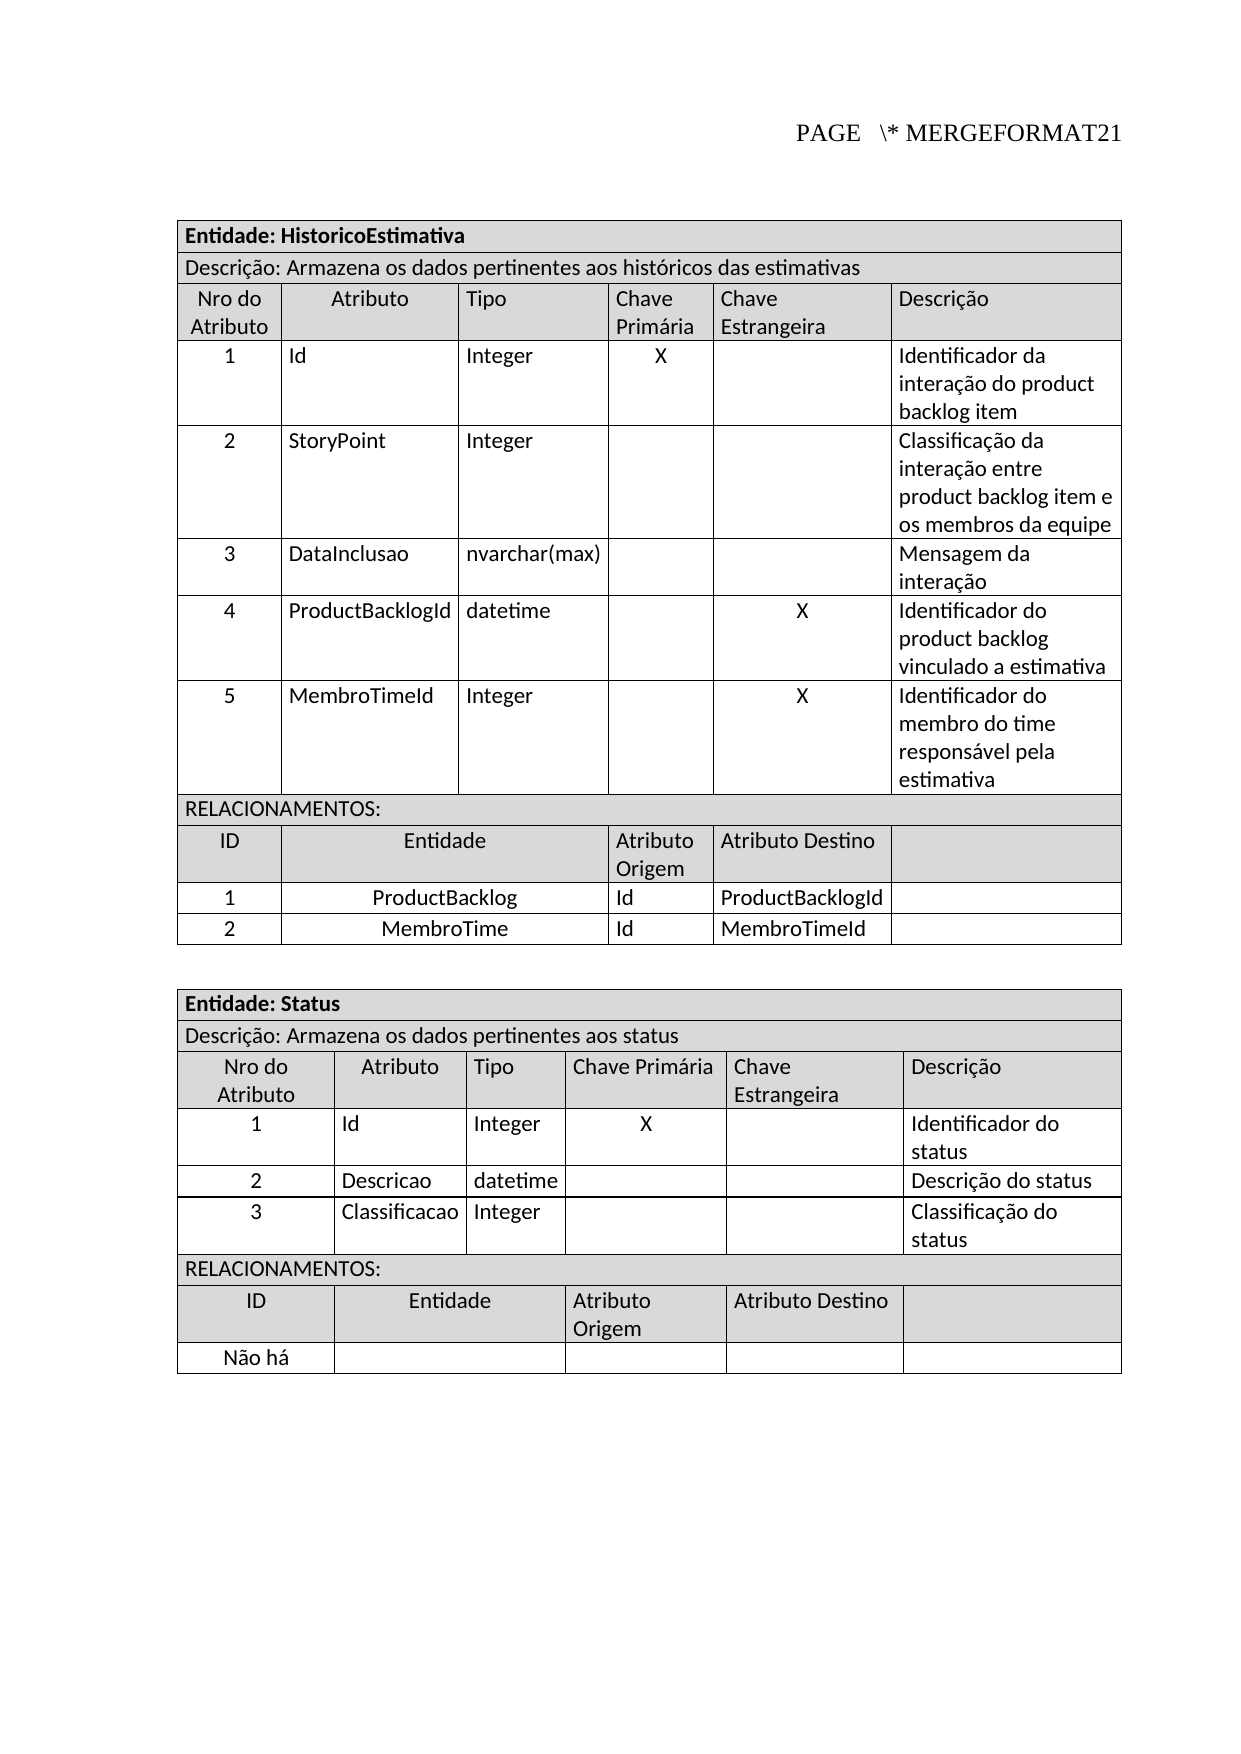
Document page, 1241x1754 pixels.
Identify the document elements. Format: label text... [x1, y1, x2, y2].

table_cell X [714, 681, 891, 793]
table_cell StoryPoint [282, 426, 458, 538]
table_cell Chave Primária [566, 1052, 726, 1108]
table_cell Id [335, 1109, 466, 1165]
table_cell Chave Estrangeira [727, 1052, 903, 1108]
table_cell MembroTime [282, 914, 608, 944]
table_cell [714, 341, 891, 425]
table_cell Classificação do status [904, 1198, 1121, 1253]
table_header Entidade: Status [178, 990, 1121, 1020]
table_cell Atributo Destino [727, 1286, 903, 1342]
table_cell [727, 1166, 903, 1196]
table_cell X [609, 341, 713, 425]
table_cell 1 [178, 341, 281, 425]
table_cell 2 [178, 914, 281, 944]
table_cell RELACIONAMENTOS: [178, 795, 1121, 825]
table_cell [727, 1109, 903, 1165]
table_cell [566, 1343, 726, 1373]
table_cell Mensagem da interação [892, 539, 1121, 595]
table_cell Atributo [282, 284, 458, 340]
table_cell Id [282, 341, 458, 425]
table_cell [892, 883, 1121, 913]
table_cell Atributo Destino [714, 826, 891, 882]
table_cell ProductBacklogId [714, 883, 891, 913]
table_cell 3 [178, 1198, 334, 1253]
table_cell [904, 1343, 1121, 1373]
table_cell 1 [178, 1109, 334, 1165]
table_cell 2 [178, 1166, 334, 1196]
table_cell nvarchar(max) [459, 539, 608, 595]
table_cell Nro do Atributo [178, 284, 281, 340]
table_cell Identificador do product backlog vinculado a estimativa [892, 596, 1121, 680]
table_cell Identificador do status [904, 1109, 1121, 1165]
table_cell [609, 426, 713, 538]
table_cell ID [178, 826, 281, 882]
table_cell [727, 1198, 903, 1253]
table_cell Classificação da interação entre product backlog item e os membros da equipe [892, 426, 1121, 538]
table_cell DataInclusao [282, 539, 458, 595]
table_cell [609, 681, 713, 793]
table_cell [714, 426, 891, 538]
table_cell Entidade [282, 826, 608, 882]
table_cell 1 [178, 883, 281, 913]
table_cell Não há [178, 1343, 334, 1373]
table_cell MembroTimeId [282, 681, 458, 793]
table_cell ProductBacklogId [282, 596, 458, 680]
table_cell [714, 539, 891, 595]
table_cell 4 [178, 596, 281, 680]
table_cell Id [609, 914, 713, 944]
table_cell [609, 596, 713, 680]
table_cell datetime [459, 596, 608, 680]
table_cell Nro do Atributo [178, 1052, 334, 1108]
table_cell [727, 1343, 903, 1373]
table_cell Descrição [892, 284, 1121, 340]
table_cell Integer [459, 681, 608, 793]
table_cell Integer [459, 341, 608, 425]
table_cell MembroTimeId [714, 914, 891, 944]
table_cell Atributo Origem [609, 826, 713, 882]
table_cell Atributo [335, 1052, 466, 1108]
table_cell Descrição: Armazena os dados pertinentes aos status [178, 1021, 1121, 1051]
table_cell Integer [459, 426, 608, 538]
table_cell Identificador da interação do product backlog item [892, 341, 1121, 425]
table_cell [892, 914, 1121, 944]
table_cell X [714, 596, 891, 680]
table_cell 3 [178, 539, 281, 595]
table_cell Descrição do status [904, 1166, 1121, 1196]
table_cell datetime [467, 1166, 565, 1196]
table_cell Tipo [459, 284, 608, 340]
table_cell Descrição [904, 1052, 1121, 1108]
table_cell [566, 1166, 726, 1196]
table_cell Chave Primária [609, 284, 713, 340]
table_cell Classificacao [335, 1198, 466, 1253]
table_cell Id [609, 883, 713, 913]
table_cell [609, 539, 713, 595]
table_cell Entidade [335, 1286, 565, 1342]
table_cell [335, 1343, 565, 1373]
table_cell Descricao [335, 1166, 466, 1196]
table_cell Integer [467, 1198, 565, 1253]
table_cell Chave Estrangeira [714, 284, 891, 340]
table_cell Descrição: Armazena os dados pertinentes aos históricos das estimativas [178, 253, 1121, 283]
table_cell Identificador do membro do time responsável pela estimativa [892, 681, 1121, 793]
table_cell ProductBacklog [282, 883, 608, 913]
table_cell [566, 1198, 726, 1253]
table_cell Atributo Origem [566, 1286, 726, 1342]
table_cell RELACIONAMENTOS: [178, 1255, 1121, 1285]
table_cell Integer [467, 1109, 565, 1165]
table_header Entidade: HistoricoEstimativa [178, 221, 1121, 252]
table_cell [904, 1286, 1121, 1342]
table_cell ID [178, 1286, 334, 1342]
table_cell 5 [178, 681, 281, 793]
table_cell Tipo [467, 1052, 565, 1108]
table_cell [892, 826, 1121, 882]
table_cell 2 [178, 426, 281, 538]
table_cell X [566, 1109, 726, 1165]
